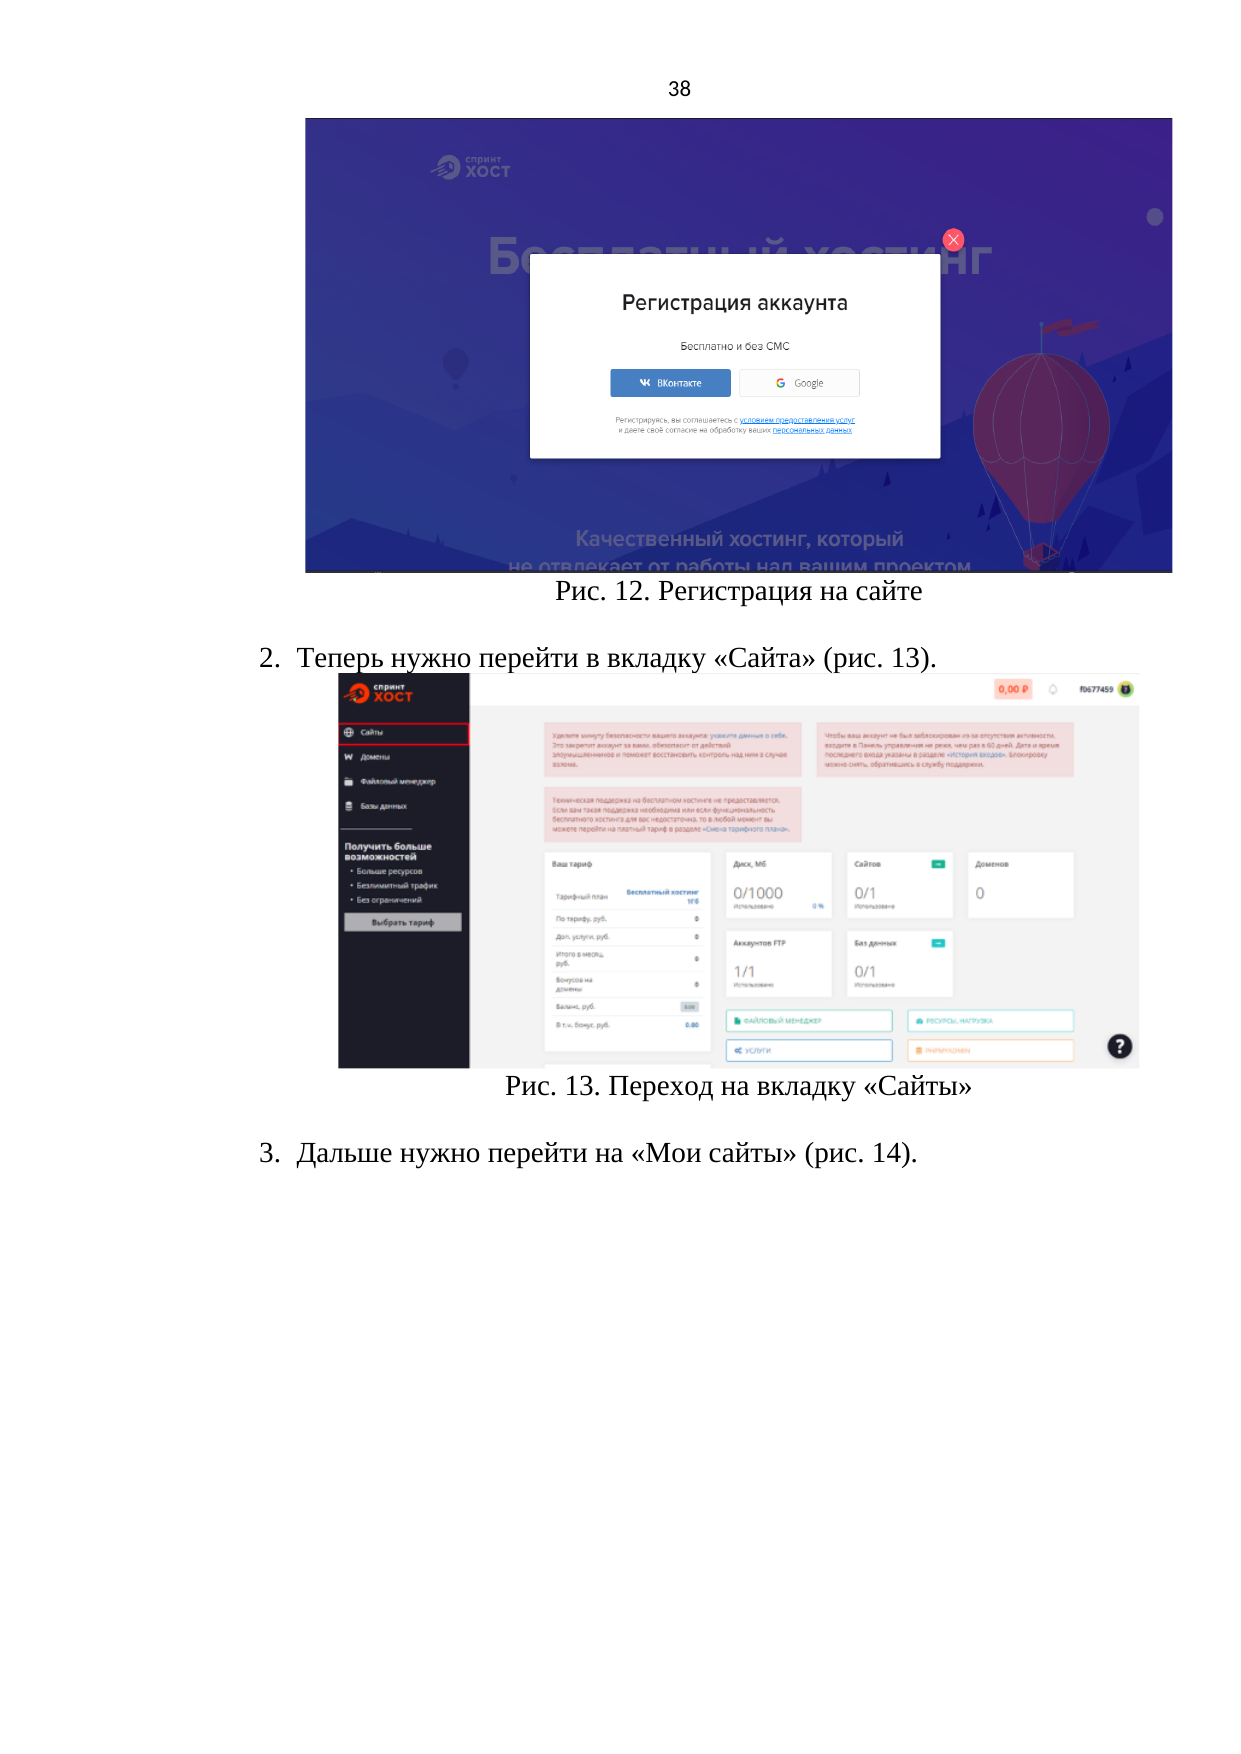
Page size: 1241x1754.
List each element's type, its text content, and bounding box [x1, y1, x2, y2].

list Рис. 12. Регистрация на сайте [296, 573, 1181, 606]
list Дальше нужно перейти на «Мои сайты» (рис. 14). [259, 1135, 1181, 1169]
picture [305, 118, 1173, 573]
list Рис. 13. Переход на вкладку «Сайты» [296, 1068, 1181, 1102]
list Теперь нужно перейти в вкладку «Сайта» (рис. 13). [259, 640, 1181, 673]
picture [338, 673, 1140, 1069]
